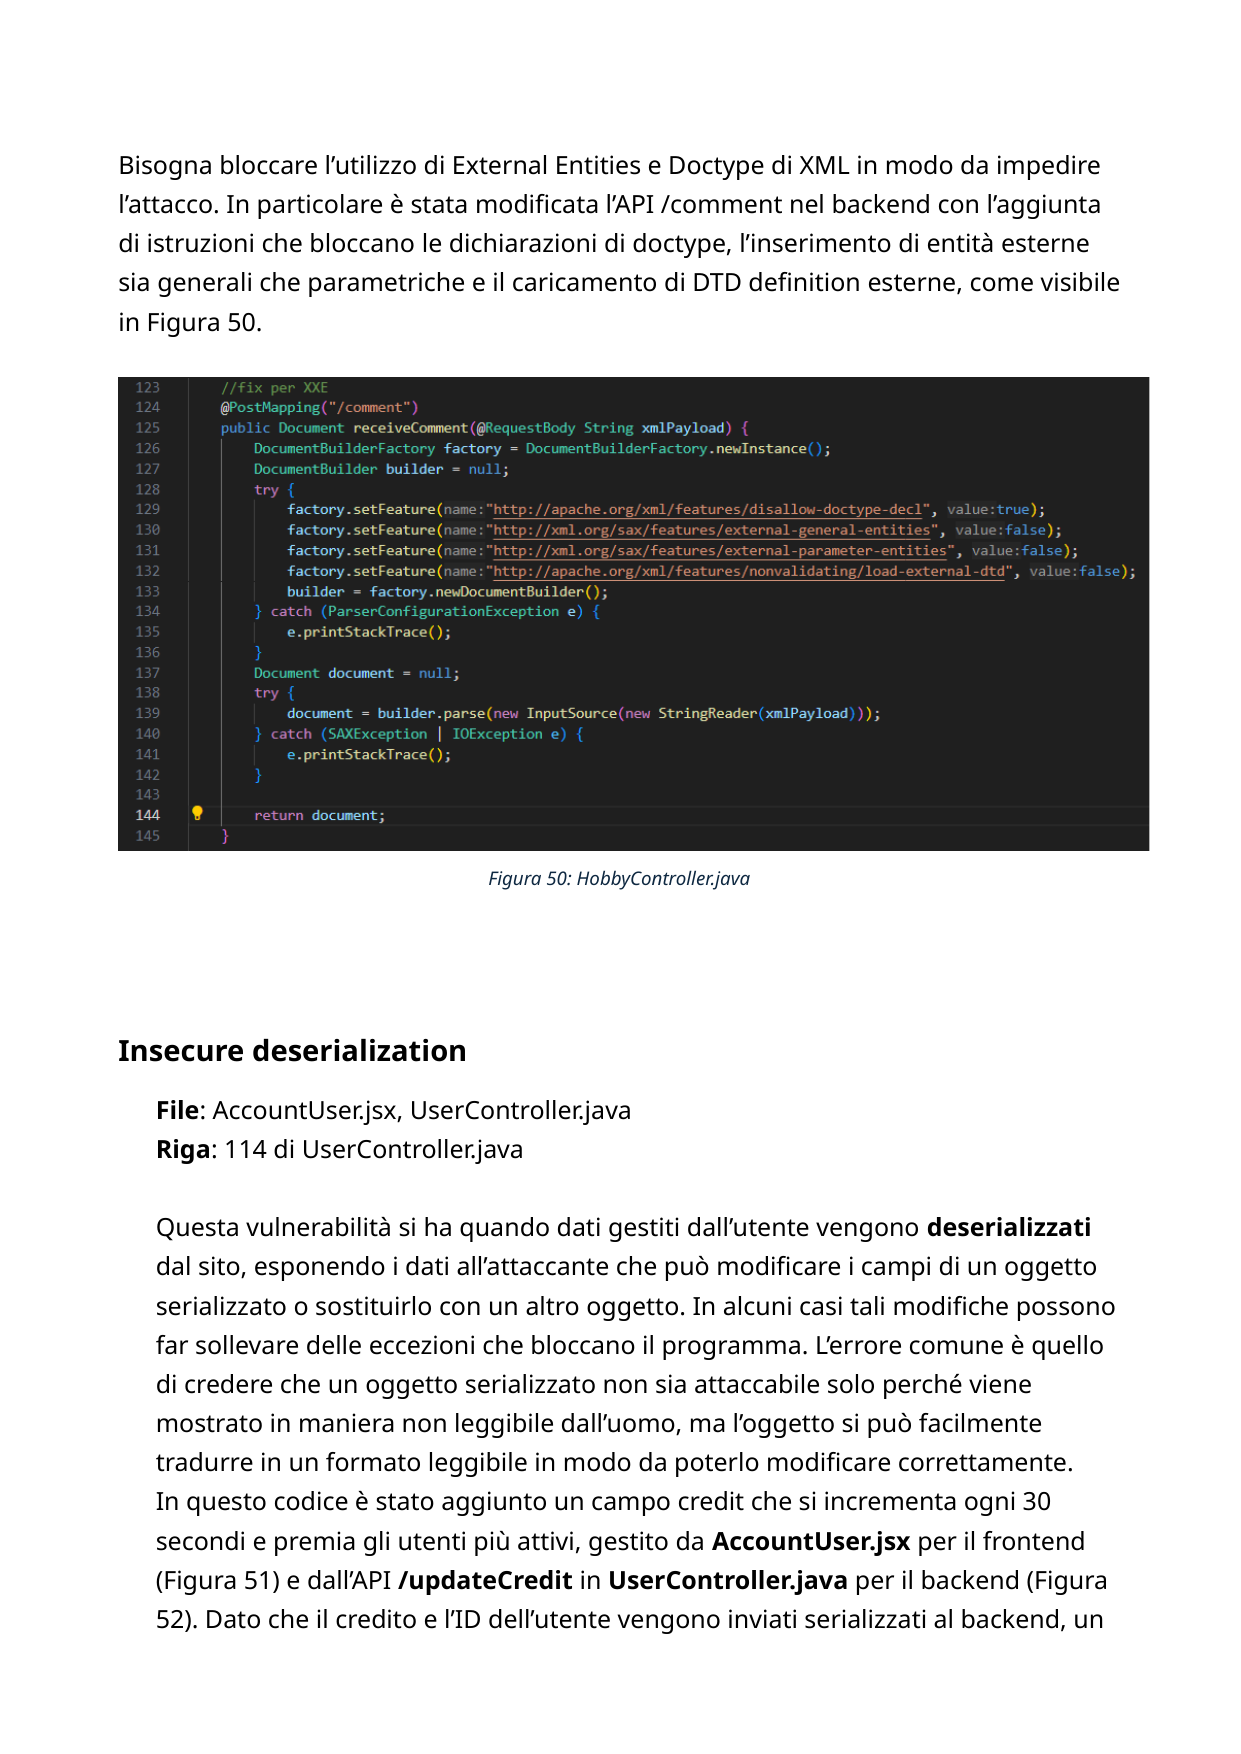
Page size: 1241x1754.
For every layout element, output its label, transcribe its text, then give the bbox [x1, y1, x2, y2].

list Questa vulnerabilità si ha quando dati gestiti dall’utente vengono deserializzati dal sito, esponendo i dati all’attaccante che può modificare i campi di un oggetto serializzato o sostituirlo con un altro oggetto. In alcuni casi tali modifiche possono far sollevare delle eccezioni che bloccano il programma. L’errore comune è quello di credere che un oggetto serializzato non sia attaccabile solo perché viene mostrato in maniera non leggibile dall’uomo, ma l’oggetto si può facilmente tradurre in un formato leggibile in modo da poterlo modificare correttamente. [156, 1210, 1122, 1479]
list File: AccountUser.jsx, UserController.java [156, 1092, 1122, 1126]
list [156, 1484, 1122, 1636]
picture [118, 377, 1150, 851]
text Bisogna bloccare l’utilizzo di External Entities e Doctype di XML in modo da impedire l’attacco. In particolare è stata modificata l’API /comment nel backend con l’aggiunta di istruzioni che bloccano le dichiarazioni di doctype, l’inserimento di entità esterne sia generali che parametriche e il caricamento di DTD definition esterne, come visibile in Figura 50. [118, 148, 1122, 338]
list Riga: 114 di UserController.java [156, 1132, 1122, 1166]
text Insecure deserialization [118, 1030, 1122, 1070]
